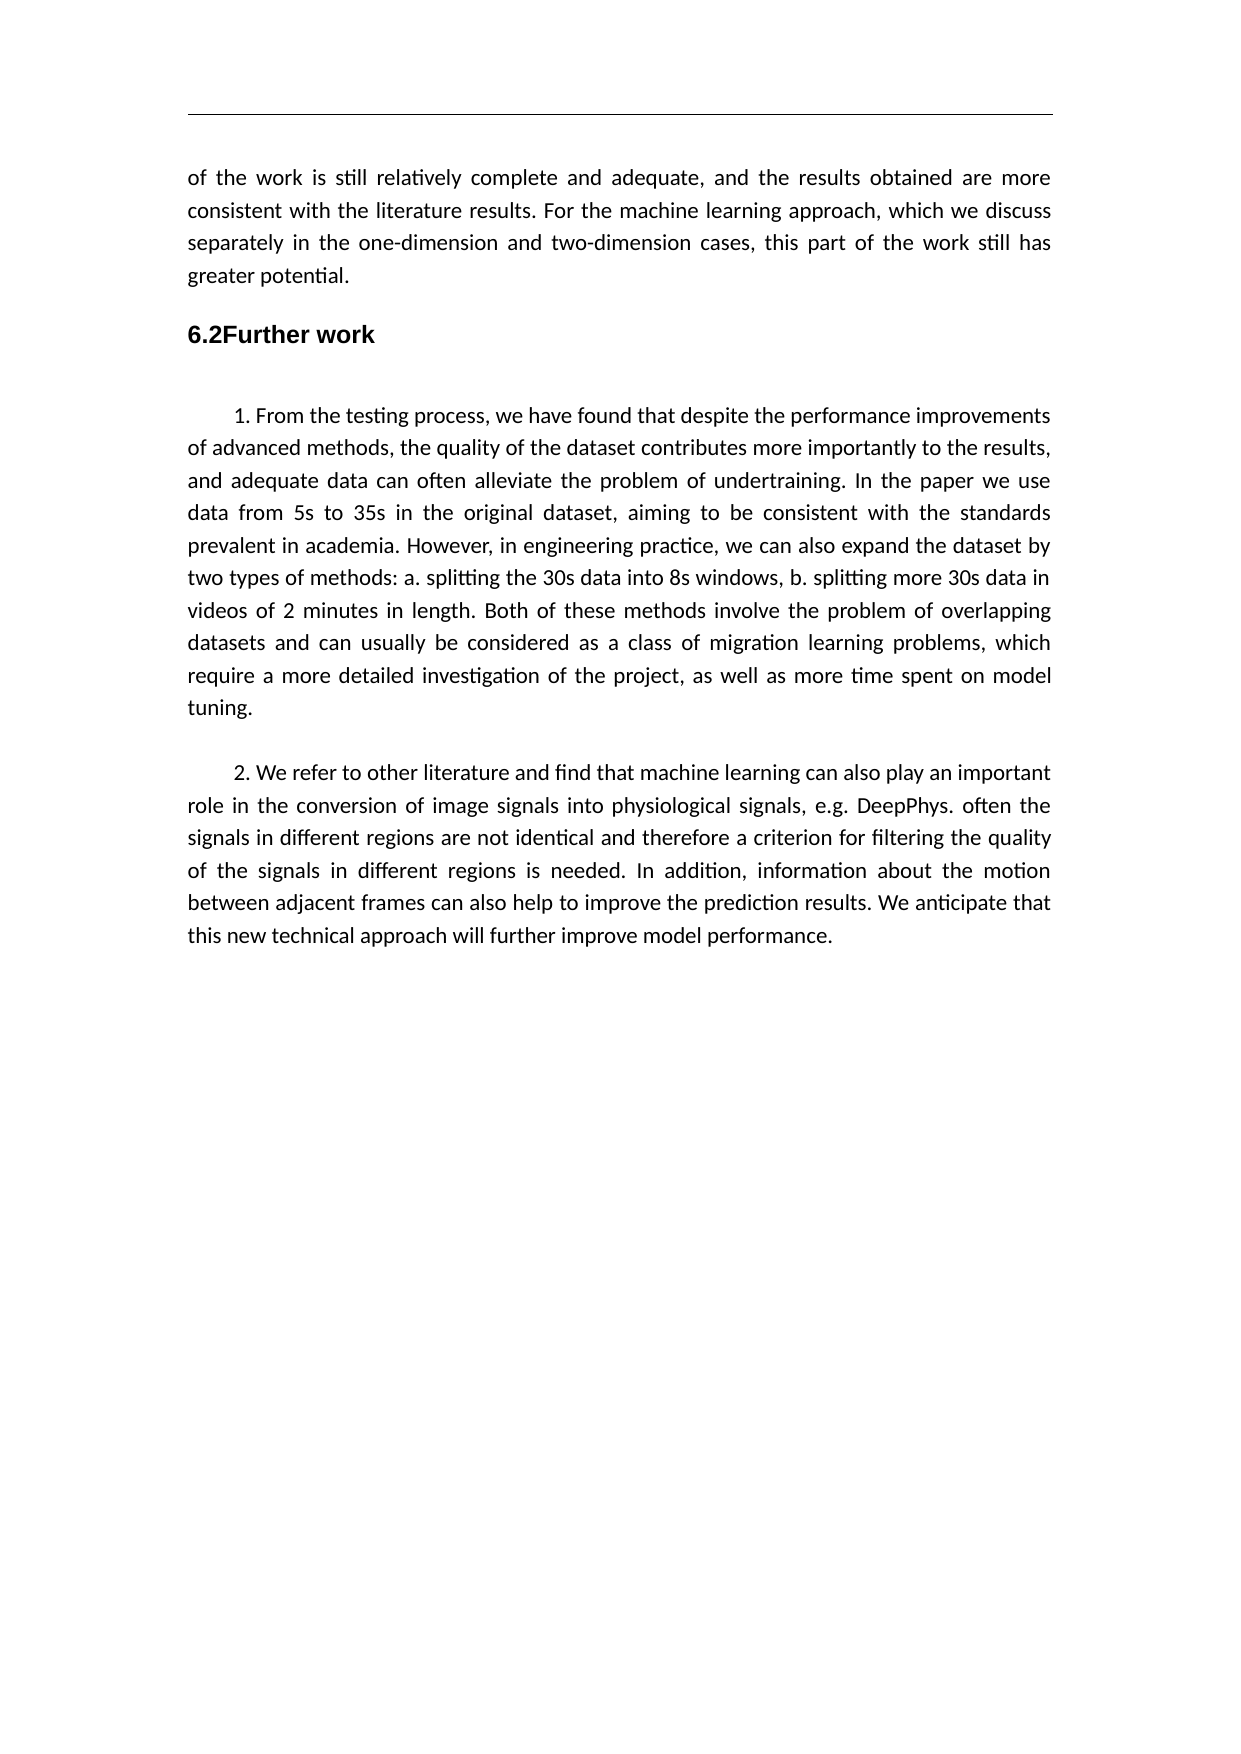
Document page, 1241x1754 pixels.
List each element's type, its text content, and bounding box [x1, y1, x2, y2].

text 1. From the testing process, we have found that despite the performance improvements of advanced methods, the quality of the dataset contributes more importantly to the results, and adequate data can often alleviate the problem of undertraining. In the paper we use data from 5s to 35s in the original dataset, aiming to be consistent with the standards prevalent in academia. However, in engineering practice, we can also expand the dataset by two types of methods: a. splitting the 30s data into 8s windows, b. splitting more 30s data in videos of 2 minutes in length. Both of these methods involve the problem of overlapping datasets and can usually be considered as a class of migration learning problems, which require a more detailed investigation of the project, as well as more time spent on model tuning. [187, 399, 1053, 724]
subtitle 6.2Further work [187, 318, 1053, 351]
text 2. We refer to other literature and find that machine learning can also play an important role in the conversion of image signals into physiological signals, e.g. DeepPhys. often the signals in different regions are not identical and therefore a criterion for filtering the quality of the signals in different regions is needed. In addition, information about the motion between adjacent frames can also help to improve the prediction results. We anticipate that this new technical approach will further improve model performance. [187, 756, 1053, 951]
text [187, 161, 1053, 291]
